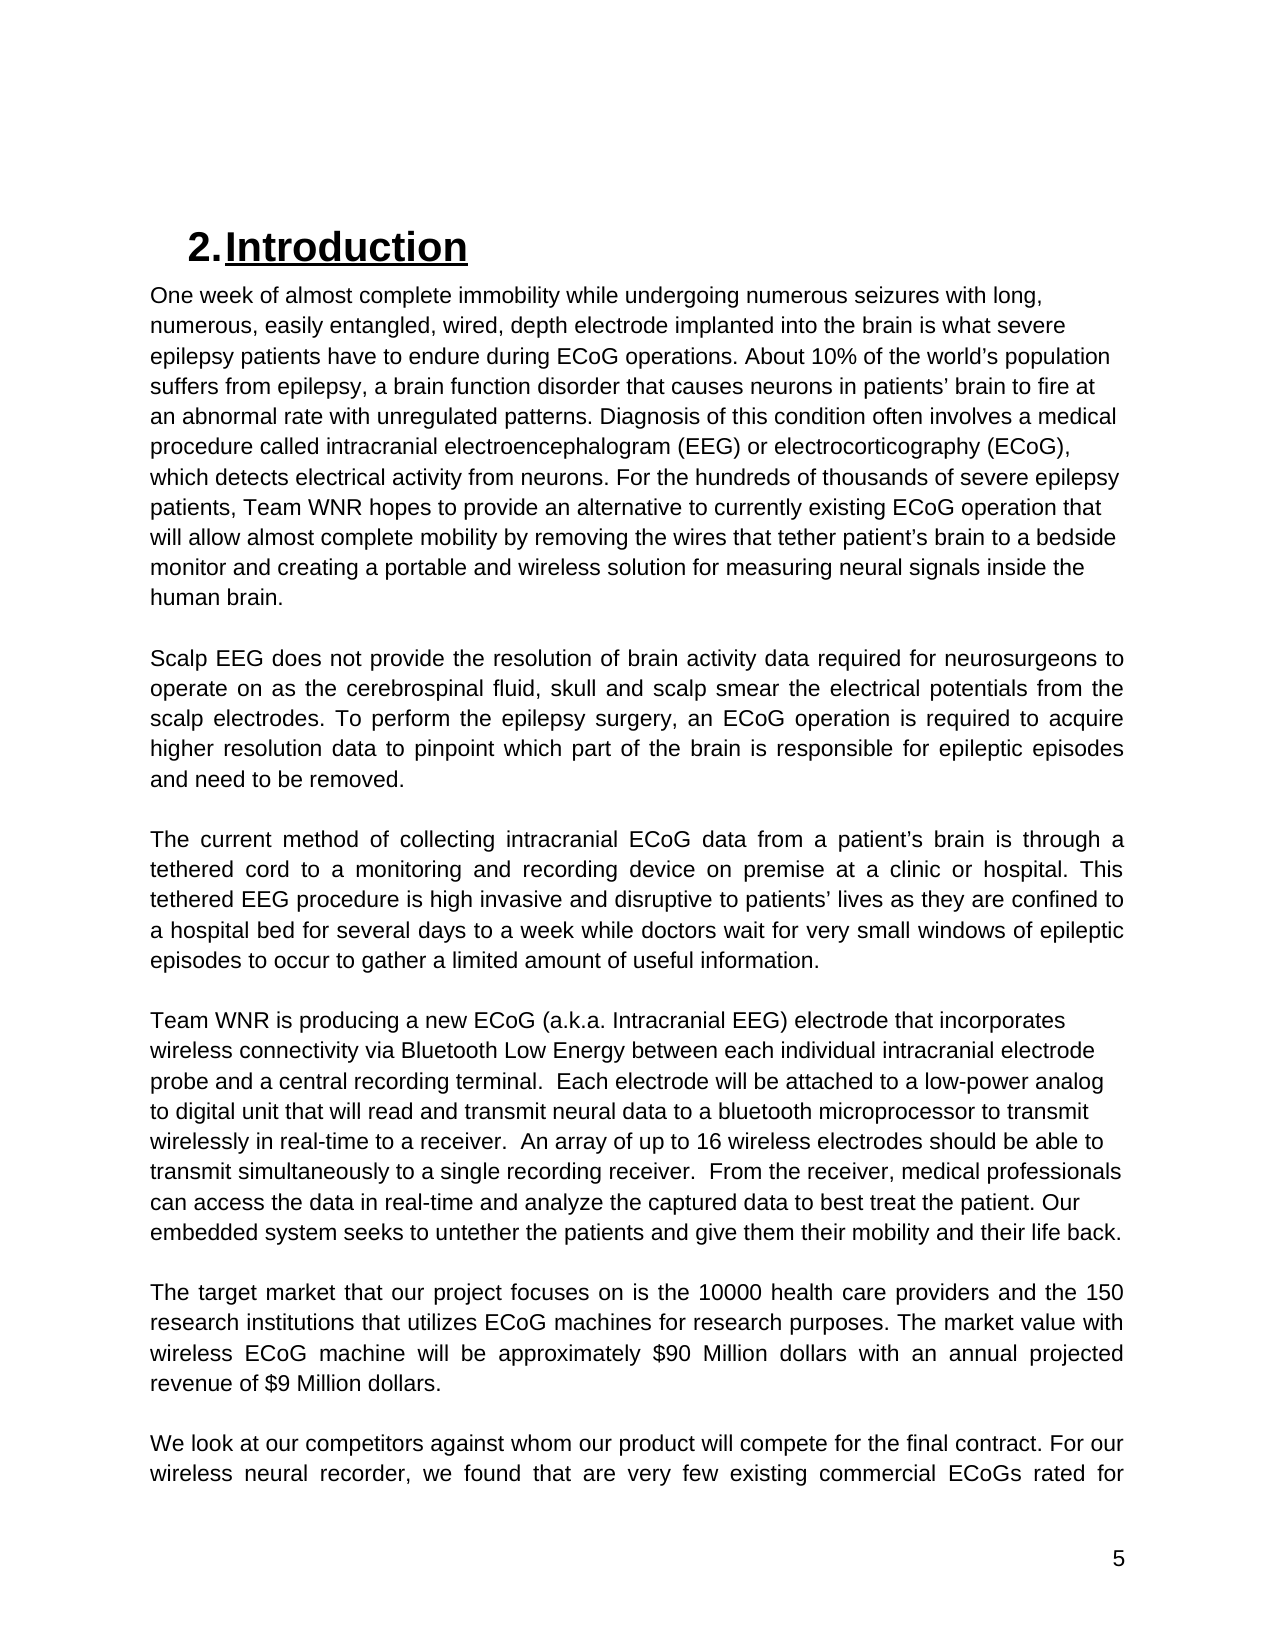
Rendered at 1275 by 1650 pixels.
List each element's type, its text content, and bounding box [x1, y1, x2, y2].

text Team WNR is producing a new ECoG (a.k.a. Intracranial EEG) electrode that incorporates wireless connectivity via Bluetooth Low Energy between each individual intracranial electrode probe and a central recording terminal. Each electrode will be attached to a low-power analog to digital unit that will read and transmit neural data to a bluetooth microprocessor to transmit wirelessly in real-time to a receiver. An array of up to 16 wireless electrodes should be able to transmit simultaneously to a single recording receiver. From the receiver, medical professionals can access the data in real-time and analyze the captured data to best treat the patient. Our embedded system seeks to untether the patients and give them their mobility and their life back. [150, 1007, 1125, 1245]
text Scalp EEG does not provide the resolution of brain activity data required for neurosurgeons to operate on as the cerebrospinal fluid, skull and scalp smear the electrical potentials from the scalp electrodes. To perform the epilepsy surgery, an ECoG operation is required to acquire higher resolution data to pinpoint which part of the brain is responsible for epileptic episodes and need to be removed. [150, 645, 1125, 792]
text The target market that our project focuses on is the 10000 health care providers and the 150 research institutions that utilizes ECoG machines for research purposes. The market value with wireless ECoG machine will be approximately $90 Million dollars with an annual projected revenue of $9 Million dollars. [150, 1279, 1125, 1396]
text One week of almost complete immobility while undergoing numerous seizures with long, numerous, easily entangled, wired, depth electrode implanted into the brain is what severe epilepsy patients have to endure during ECoG operations. About 10% of the world’s population suffers from epilepsy, a brain function disorder that causes neurons in patients’ brain to fire at an abnormal rate with unregulated patterns. Diagnosis of this condition often involves a medical procedure called intracranial electroencephalogram (EEG) or electrocorticography (ECoG), which detects electrical activity from neurons. For the hundreds of thousands of severe epilepsy patients, Team WNR hopes to provide an alternative to currently existing ECoG operation that will allow almost complete mobility by removing the wires that tether patient’s brain to a bedside monitor and creating a portable and wireless solution for measuring neural signals inside the human brain. [150, 282, 1125, 611]
subtitle Introduction [187, 222, 1125, 270]
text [150, 1430, 1125, 1487]
text The current method of collecting intracranial ECoG data from a patient’s brain is through a tethered cord to a monitoring and recording device on premise at a clinic or hospital. This tethered EEG procedure is high invasive and disruptive to patients’ lives as they are confined to a hospital bed for several days to a week while doctors wait for very small windows of epileptic episodes to occur to gather a limited amount of useful information. [150, 826, 1125, 973]
